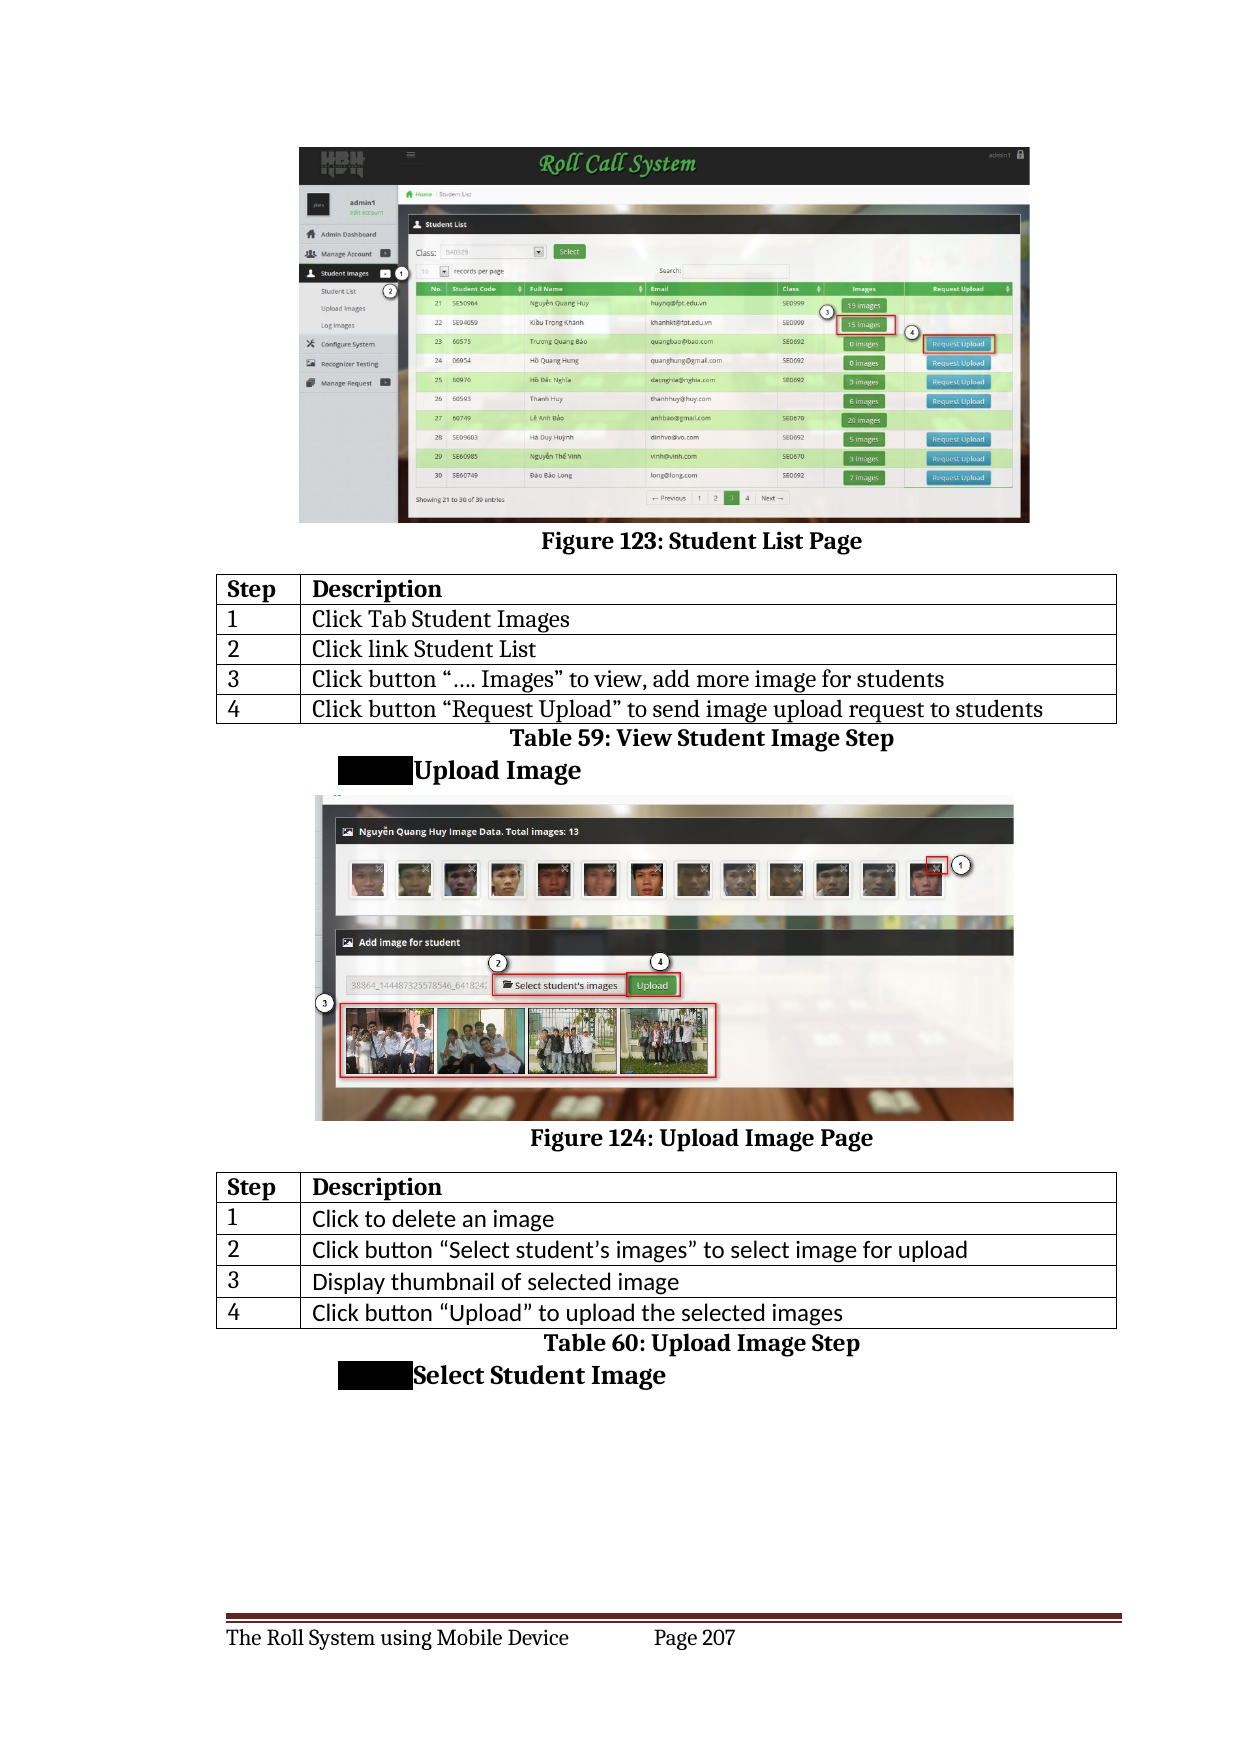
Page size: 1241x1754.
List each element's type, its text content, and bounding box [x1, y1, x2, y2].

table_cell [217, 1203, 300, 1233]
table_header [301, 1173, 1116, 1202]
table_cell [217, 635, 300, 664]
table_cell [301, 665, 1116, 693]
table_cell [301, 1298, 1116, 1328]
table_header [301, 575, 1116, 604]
subtitle Select Student Image [338, 1360, 1122, 1391]
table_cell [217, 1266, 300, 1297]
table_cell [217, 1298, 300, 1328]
subtitle Upload Image [338, 755, 1122, 787]
picture [299, 147, 1030, 523]
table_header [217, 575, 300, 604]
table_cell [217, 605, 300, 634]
picture [314, 795, 1014, 1121]
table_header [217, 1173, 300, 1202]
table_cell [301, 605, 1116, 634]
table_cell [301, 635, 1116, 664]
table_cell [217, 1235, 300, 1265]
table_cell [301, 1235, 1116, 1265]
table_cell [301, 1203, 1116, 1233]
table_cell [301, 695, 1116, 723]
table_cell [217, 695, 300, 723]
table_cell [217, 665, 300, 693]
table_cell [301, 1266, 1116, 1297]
